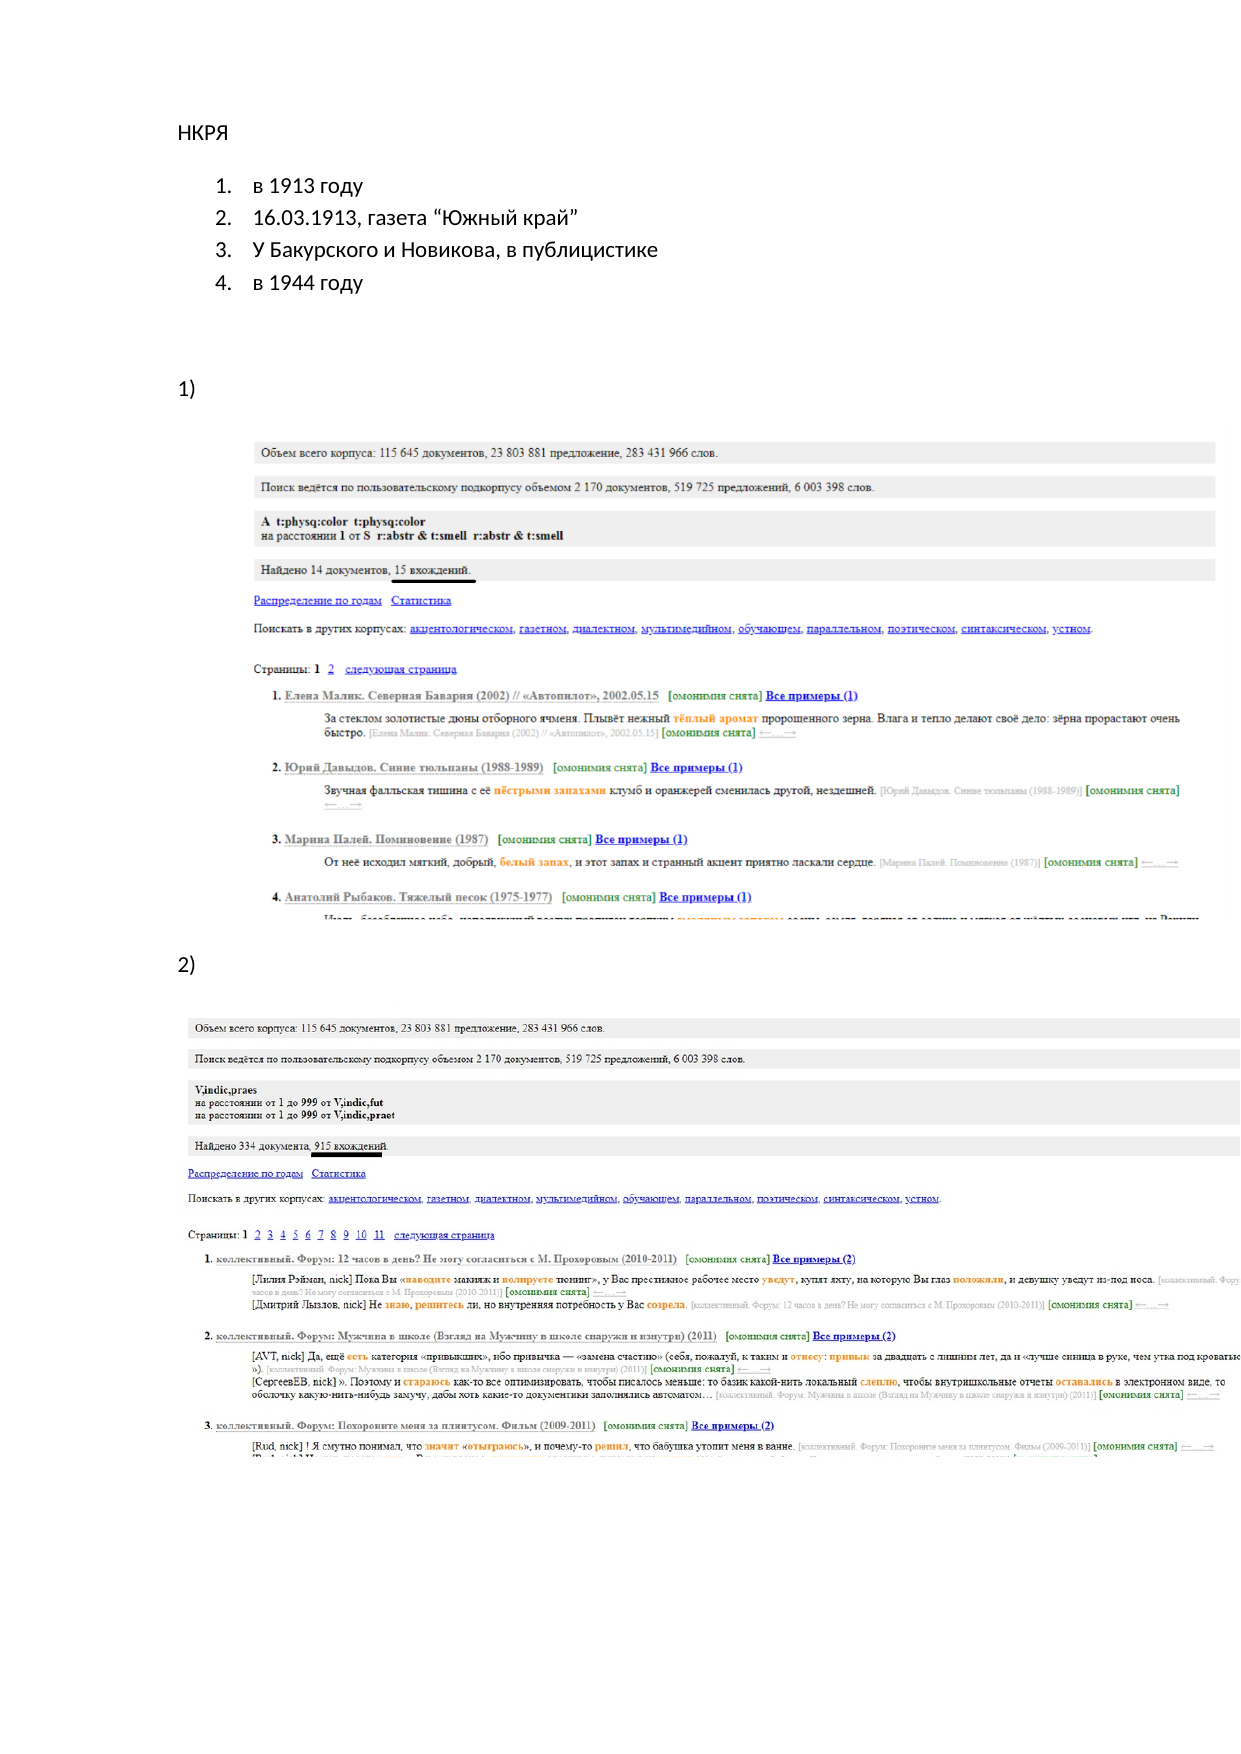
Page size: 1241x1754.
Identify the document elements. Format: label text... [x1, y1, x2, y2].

picture [252, 426, 1227, 926]
text 1) [177, 374, 1152, 402]
list 16.03.1913, газета “Южный край” [215, 203, 1152, 231]
list в 1944 году [215, 268, 1152, 296]
text 2) [177, 951, 1152, 979]
list в 1913 году [215, 171, 1152, 199]
picture [177, 1003, 1241, 1457]
text НКРЯ [177, 118, 1152, 146]
list У Бакурского и Новикова, в публицистике [215, 236, 1152, 263]
